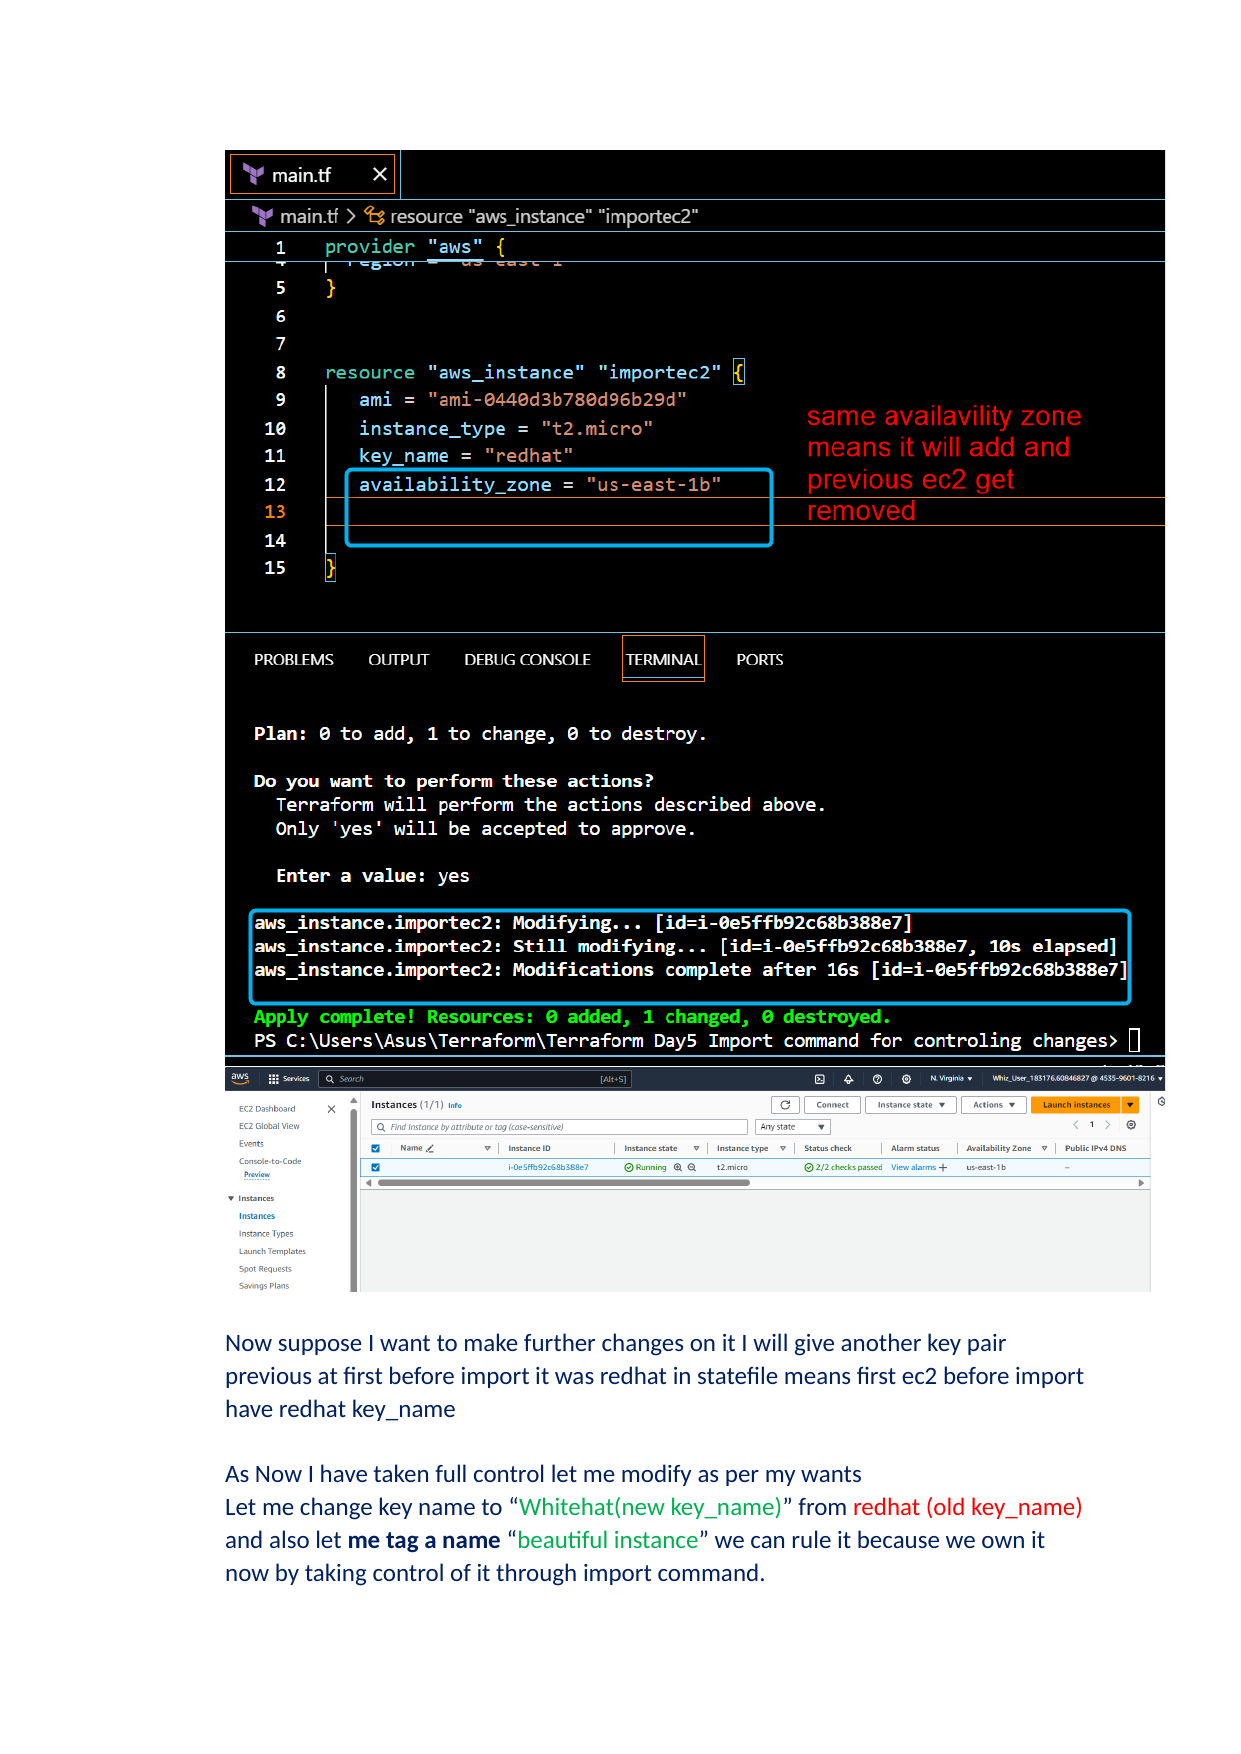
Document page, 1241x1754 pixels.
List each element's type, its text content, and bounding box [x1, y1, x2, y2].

list Now suppose I want to make further changes on it I will give another key pair previous at first before import it was redhat in statefile means first ec2 before import have redhat key_name [225, 1327, 1090, 1423]
picture [225, 1067, 1166, 1292]
list Let me change key name to “Whitehat(new key_name)” from redhat (old key_name) and also let me tag a name “beautiful instance” we can rule it because we own it now by taking control of it through import command. [225, 1492, 1090, 1588]
list As Now I have taken full control let me modify as per my wants [225, 1459, 1090, 1489]
picture [225, 150, 1166, 1066]
